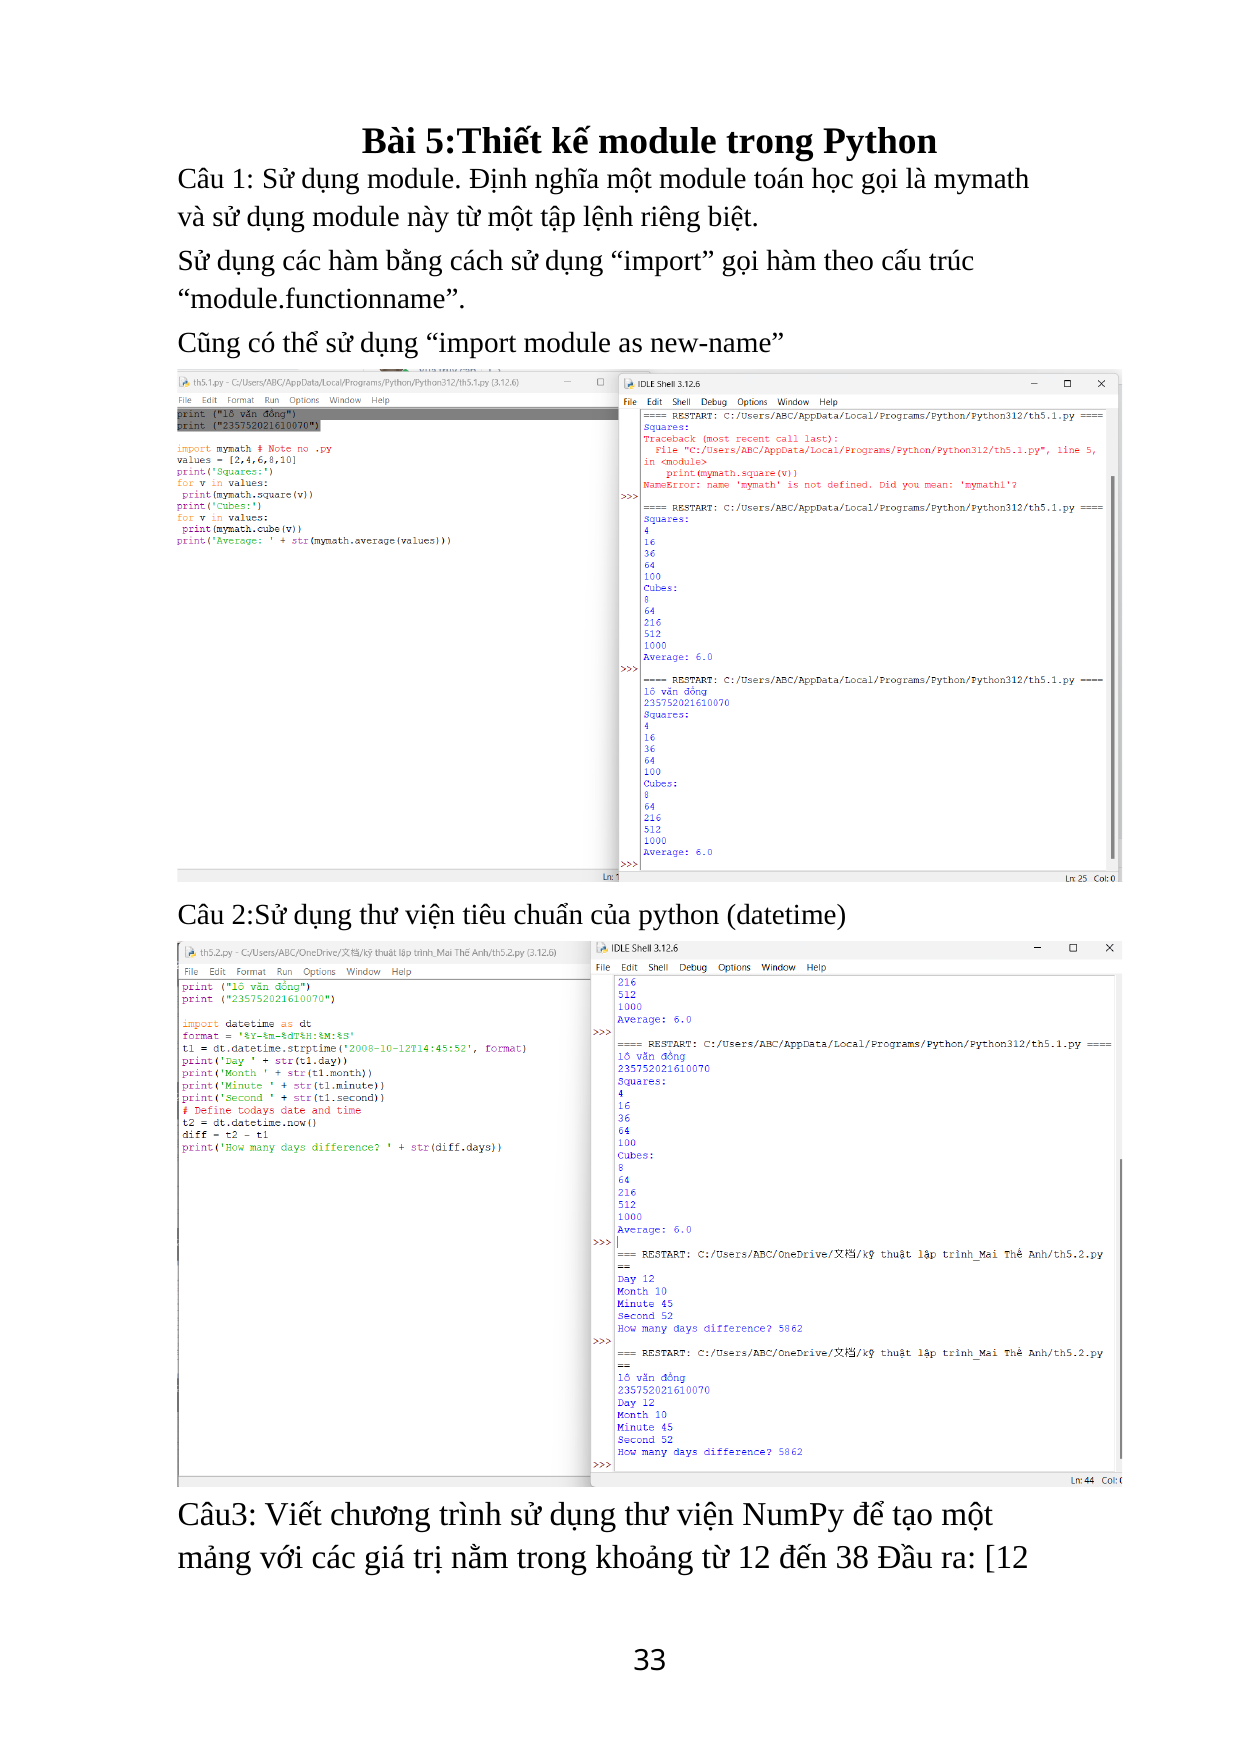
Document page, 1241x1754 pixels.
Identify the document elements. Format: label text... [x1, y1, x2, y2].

picture [177, 369, 1123, 882]
subtitle Bài 5:Thiết kế module trong Python [177, 118, 1122, 161]
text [177, 1494, 1041, 1575]
picture [177, 941, 1123, 1487]
text Câu 1: Sử dụng module. Định nghĩa một module toán học gọi là mymath và sử dụng module này từ một tập lệnh riêng biệt. [177, 161, 1041, 233]
text Sử dụng các hàm bằng cách sử dụng “import” gọi hàm theo cấu trúc “module.functionname”. [177, 243, 1041, 315]
text Câu 2:Sử dụng thư viện tiêu chuẩn của python (datetime) [177, 897, 1041, 930]
text Cũng có thể sử dụng “import module as new-name” [177, 325, 1041, 359]
